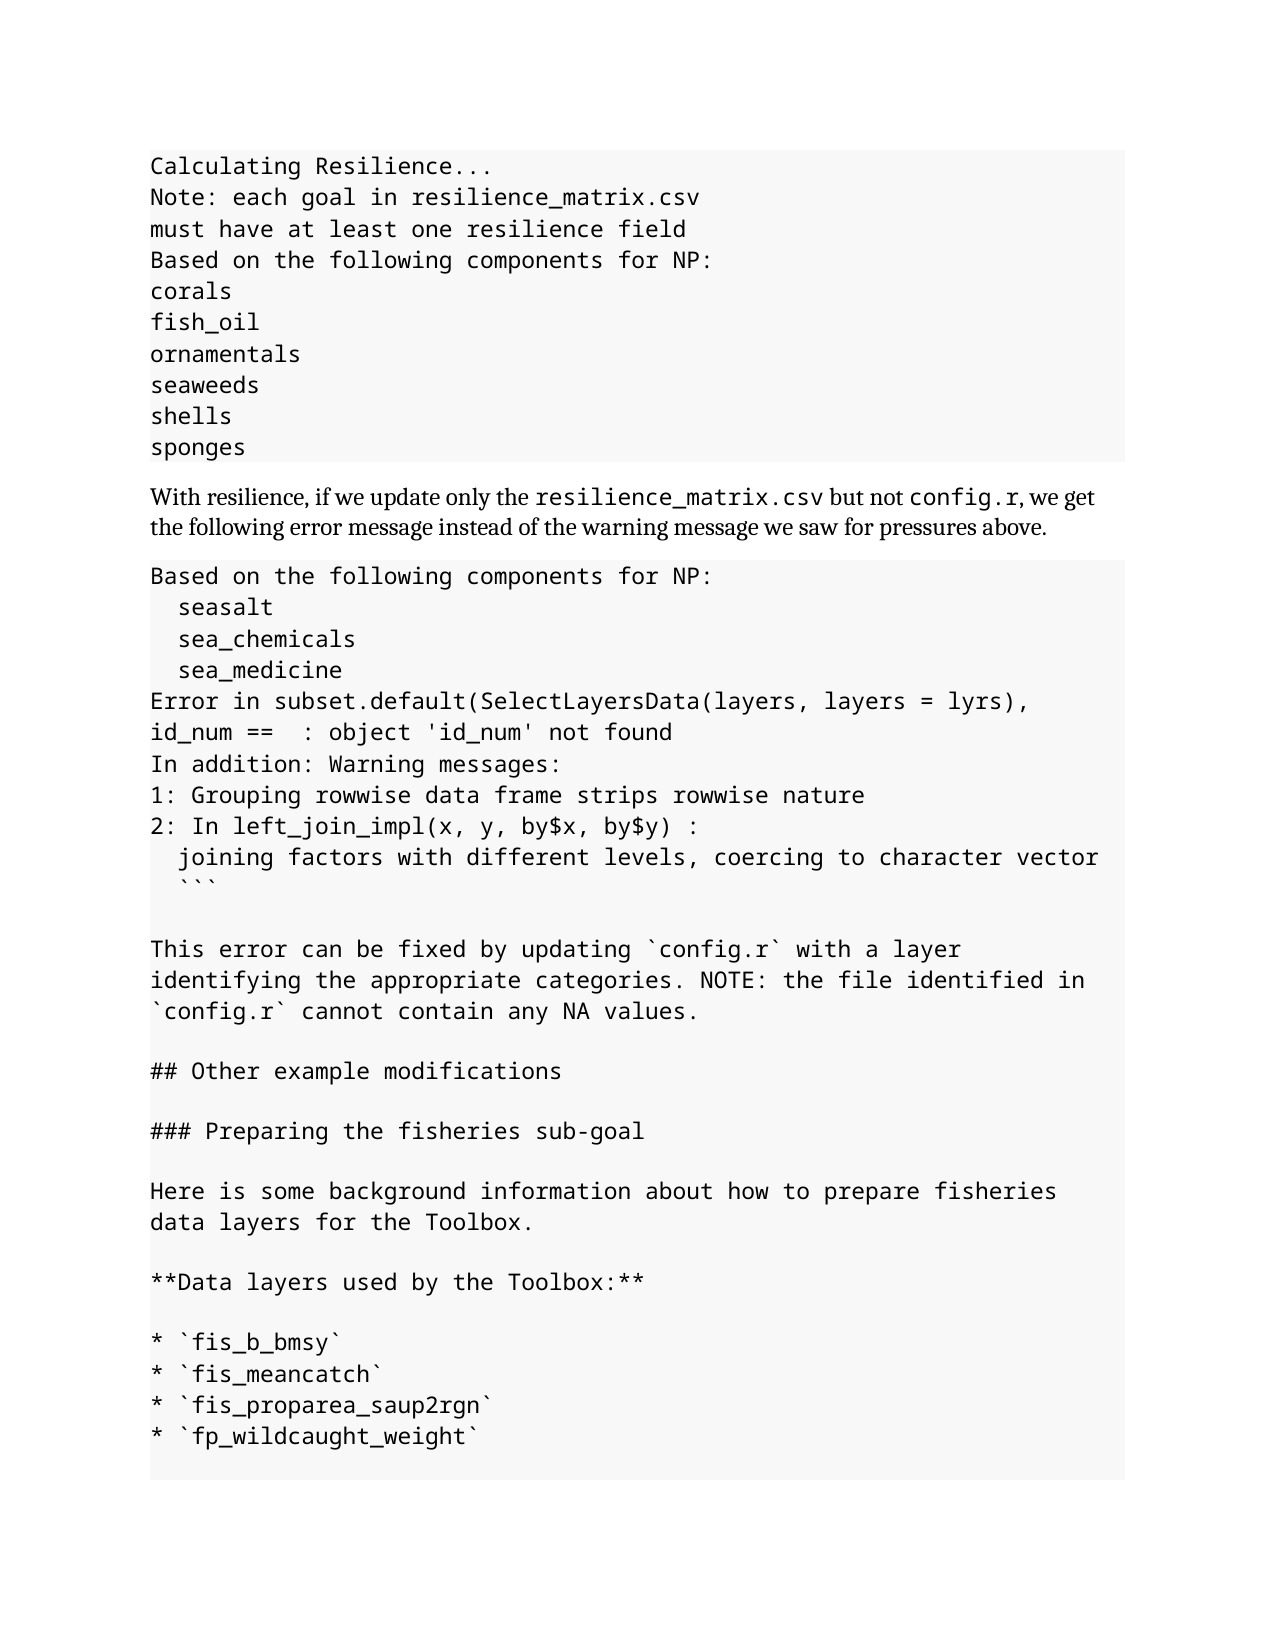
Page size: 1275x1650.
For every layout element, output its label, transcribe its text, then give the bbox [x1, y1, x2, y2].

text With resilience, if we update only the resilience_matrix.csv but not config.r, we get the following error message instead of the warning message we saw for pressures above. [150, 481, 1125, 541]
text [150, 560, 1125, 1480]
text Calculating Resilience... Note: each goal in resilience_matrix.csv must have at least one resilience field Based on the following components for NP: corals fish_oil ornamentals seaweeds shells sponges [150, 150, 1125, 462]
